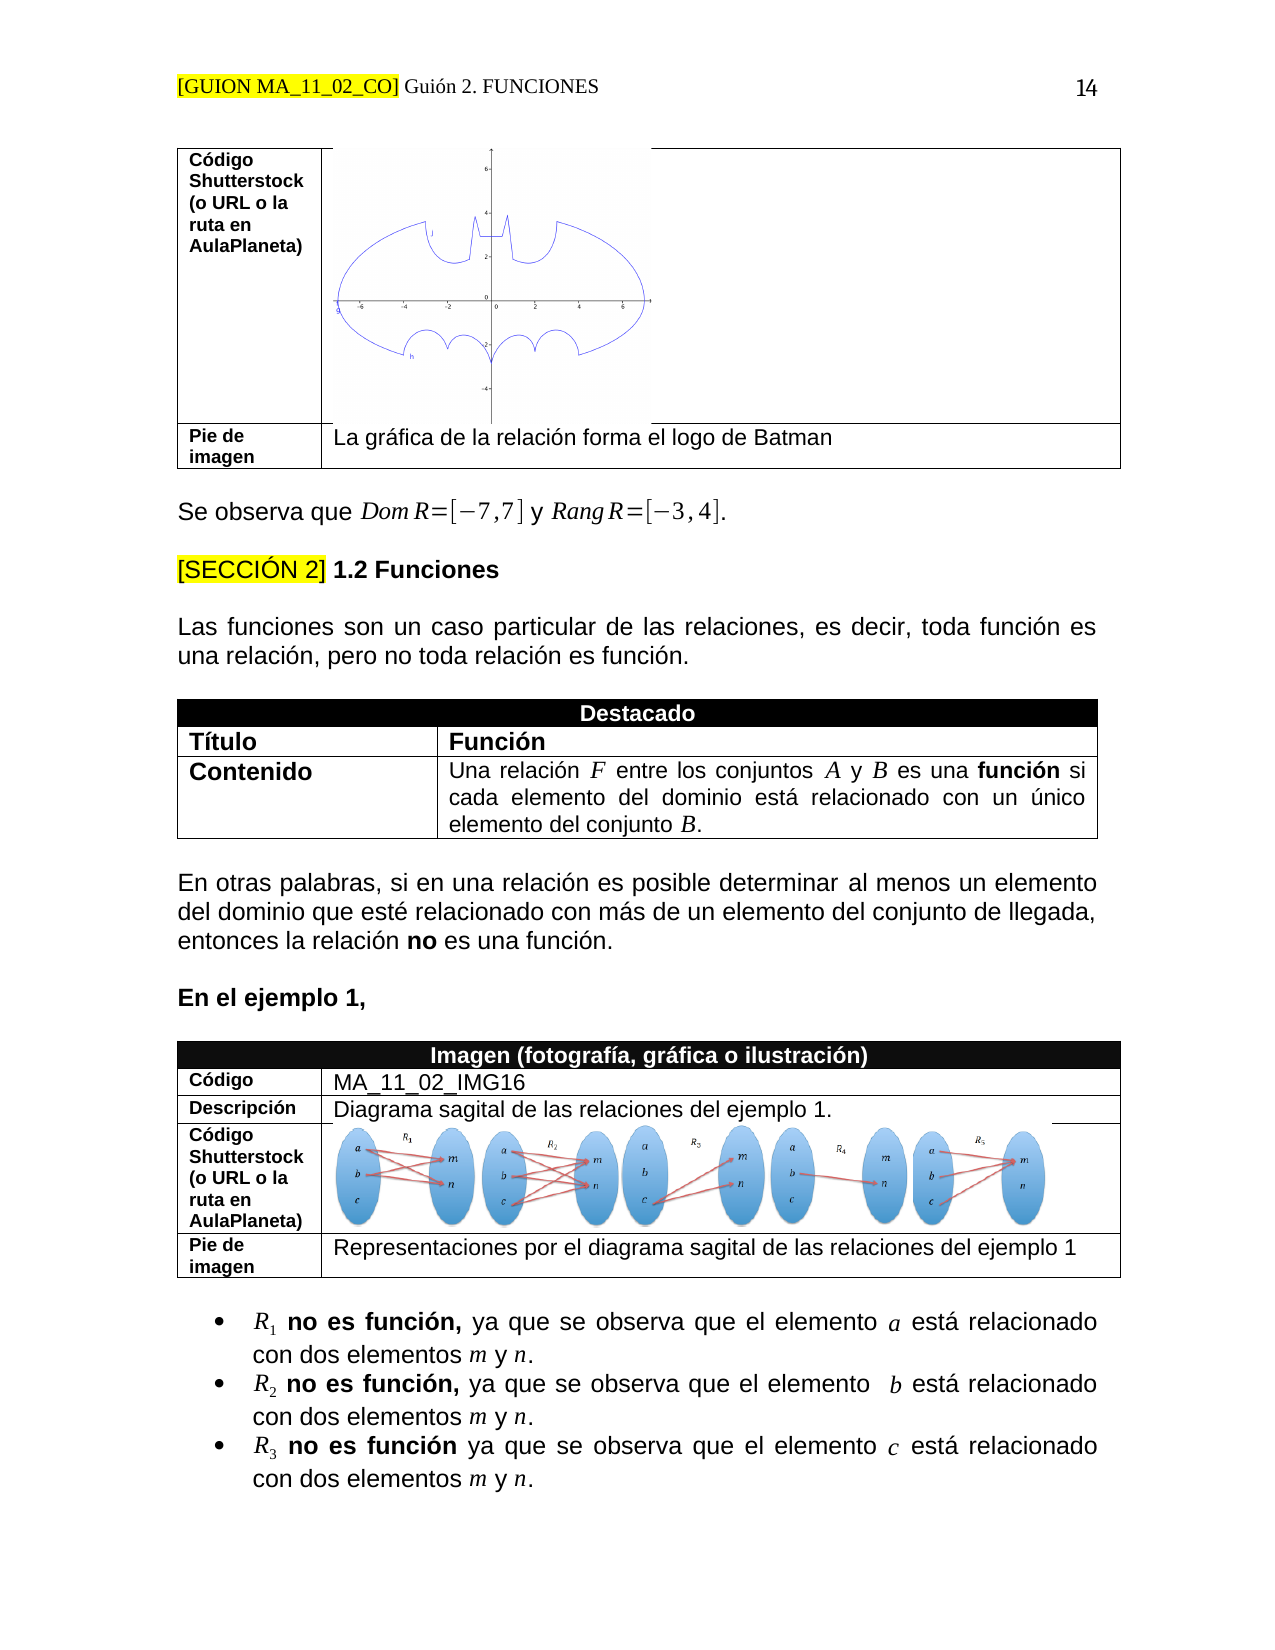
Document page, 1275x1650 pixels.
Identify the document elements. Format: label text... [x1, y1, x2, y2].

table_cell Pie de imagen [178, 1234, 321, 1277]
list no es función ya que se observa que el elemento está relacionado con dos elementos y . [215, 1431, 1098, 1493]
table_cell Descripción [178, 1096, 321, 1123]
table_header Destacado [178, 700, 1097, 726]
text En el ejemplo 1, [177, 983, 1098, 1012]
table_cell Función [438, 727, 1097, 756]
table_cell [652, 149, 1120, 423]
table_cell Código Shutterstock (o URL o la ruta en AulaPlaneta) [178, 149, 321, 423]
table_cell Una relación entre los conjuntos y es una función si cada elemento del dominio está relacionado con un único elemento del conjunto . [438, 757, 1097, 838]
table_cell [322, 1124, 333, 1233]
table_cell Representaciones por el diagrama sagital de las relaciones del ejemplo 1 [322, 1234, 1120, 1277]
table_cell Contenido [178, 757, 437, 838]
picture [333, 148, 652, 424]
list no es función, ya que se observa que el elemento está relacionado con dos elementos y . [215, 1307, 1098, 1369]
text Se observa que y . [177, 497, 1098, 526]
text Las funciones son un caso particular de las relaciones, es decir, toda función es una relación, pero no toda relación es función. [177, 612, 1098, 670]
table_cell [322, 149, 333, 423]
table_cell Código Shutterstock (o URL o la ruta en AulaPlaneta) [178, 1124, 321, 1233]
picture [333, 1123, 1052, 1233]
table_cell Código [178, 1069, 321, 1095]
table_cell Pie de imagen [178, 424, 321, 467]
table_cell MA_11_02_IMG16 [322, 1069, 1120, 1095]
list no es función, ya que se observa que el elemento está relacionado con dos elementos y . [215, 1369, 1098, 1431]
text En otras palabras, si en una relación es posible determinar al menos un elemento del dominio que esté relacionado con más de un elemento del conjunto de llegada, entonces la relación no es una función. [177, 868, 1098, 954]
table_cell Diagrama sagital de las relaciones del ejemplo 1. [322, 1096, 1120, 1123]
table_cell Título [178, 727, 437, 756]
table_cell La gráfica de la relación forma el logo de Batman [322, 424, 1120, 467]
text [SECCIÓN 2] 1.2 Funciones [326, 555, 1098, 583]
table_cell [1052, 1124, 1120, 1233]
table_header Imagen (fotografía, gráfica o ilustración) [178, 1042, 1120, 1068]
